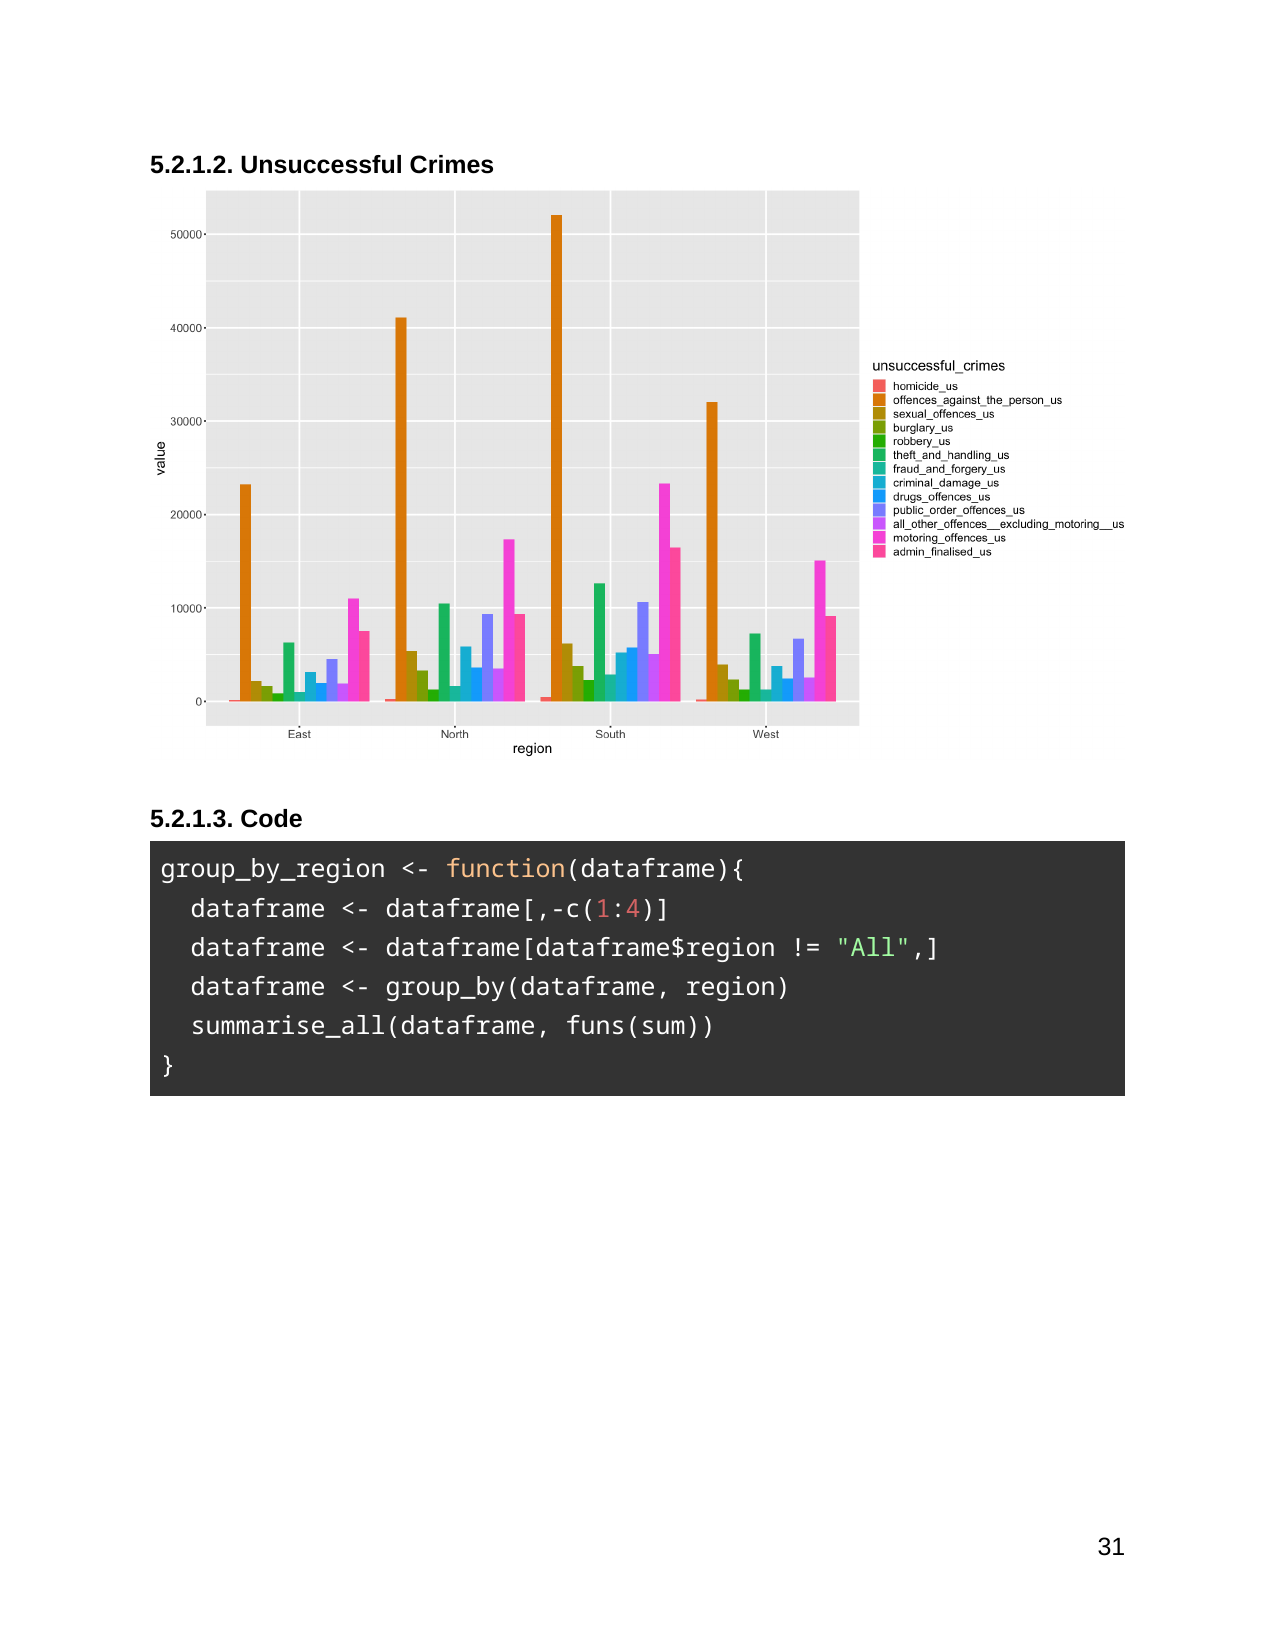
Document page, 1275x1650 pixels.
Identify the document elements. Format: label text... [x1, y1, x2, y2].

subtitle 5.2.1.3. Code [150, 803, 1125, 832]
picture [150, 187, 1125, 760]
table_header group_by_region <- function(dataframe){ dataframe <- dataframe[,-c(1:4)] dataframe <- dataframe[dataframe$region != "All",] dataframe <- group_by(dataframe, region) summarise_all(dataframe, funs(sum)) } [150, 841, 1125, 1096]
subtitle 5.2.1.2. Unsuccessful Crimes [150, 150, 1125, 179]
